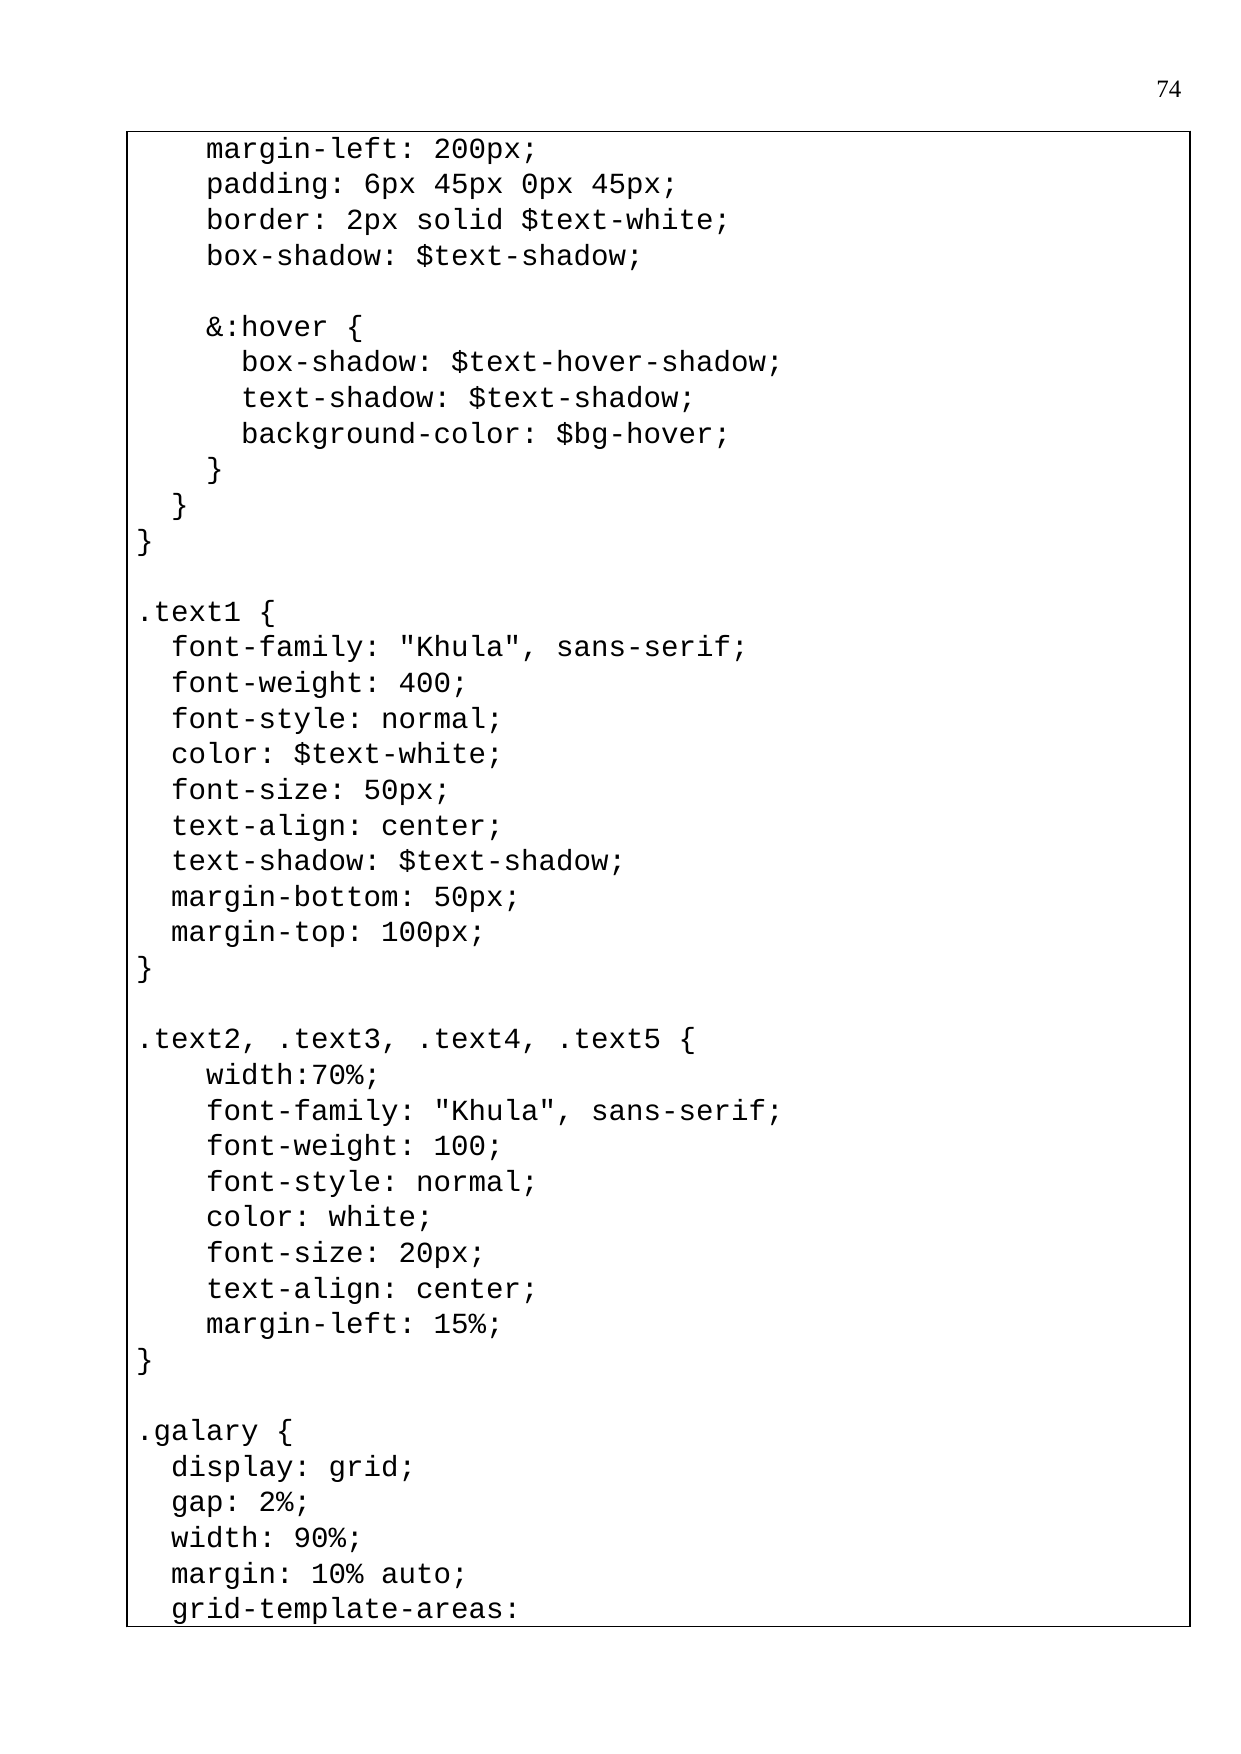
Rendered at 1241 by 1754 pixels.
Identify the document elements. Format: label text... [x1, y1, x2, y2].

text } [128, 487, 1189, 522]
text font-weight: 100; [128, 1128, 1189, 1164]
text gap: 2%; [128, 1484, 1189, 1520]
text font-weight: 400; [128, 665, 1189, 701]
text } [128, 1342, 1189, 1378]
text font-family: "Khula", sans-serif; [128, 1092, 1189, 1128]
text font-style: normal; [128, 701, 1189, 736]
text font-size: 50px; [128, 772, 1189, 807]
text margin: 10% auto; [128, 1556, 1189, 1591]
text color: $text-white; [128, 736, 1189, 772]
text text-shadow: $text-shadow; [128, 380, 1189, 416]
text .text2, .text3, .text4, .text5 { [128, 1021, 1189, 1057]
text text-shadow: $text-shadow; [128, 843, 1189, 879]
text color: white; [128, 1199, 1189, 1235]
text display: grid; [128, 1449, 1189, 1484]
text .text1 { [128, 594, 1189, 629]
text } [128, 451, 1189, 487]
text grid-template-areas: [128, 1591, 1189, 1626]
text margin-bottom: 50px; [128, 879, 1189, 914]
text box-shadow: $text-shadow; [128, 237, 1189, 274]
text box-shadow: $text-hover-shadow; [128, 344, 1189, 380]
text width:70%; [128, 1057, 1189, 1092]
text text-align: center; [128, 1271, 1189, 1306]
text padding: 6px 45px 0px 45px; [128, 166, 1189, 202]
text text-align: center; [128, 807, 1189, 843]
text margin-left: 15%; [128, 1306, 1189, 1342]
text font-style: normal; [128, 1164, 1189, 1199]
text background-color: $bg-hover; [128, 416, 1189, 451]
text } [128, 950, 1189, 986]
text margin-top: 100px; [128, 914, 1189, 950]
text } [128, 522, 1189, 559]
text margin-left: 200px; [128, 132, 1189, 166]
text font-size: 20px; [128, 1235, 1189, 1271]
text width: 90%; [128, 1520, 1189, 1556]
text border: 2px solid $text-white; [128, 202, 1189, 237]
text &:hover { [128, 309, 1189, 344]
text .galary { [128, 1413, 1189, 1449]
text font-family: "Khula", sans-serif; [128, 629, 1189, 665]
